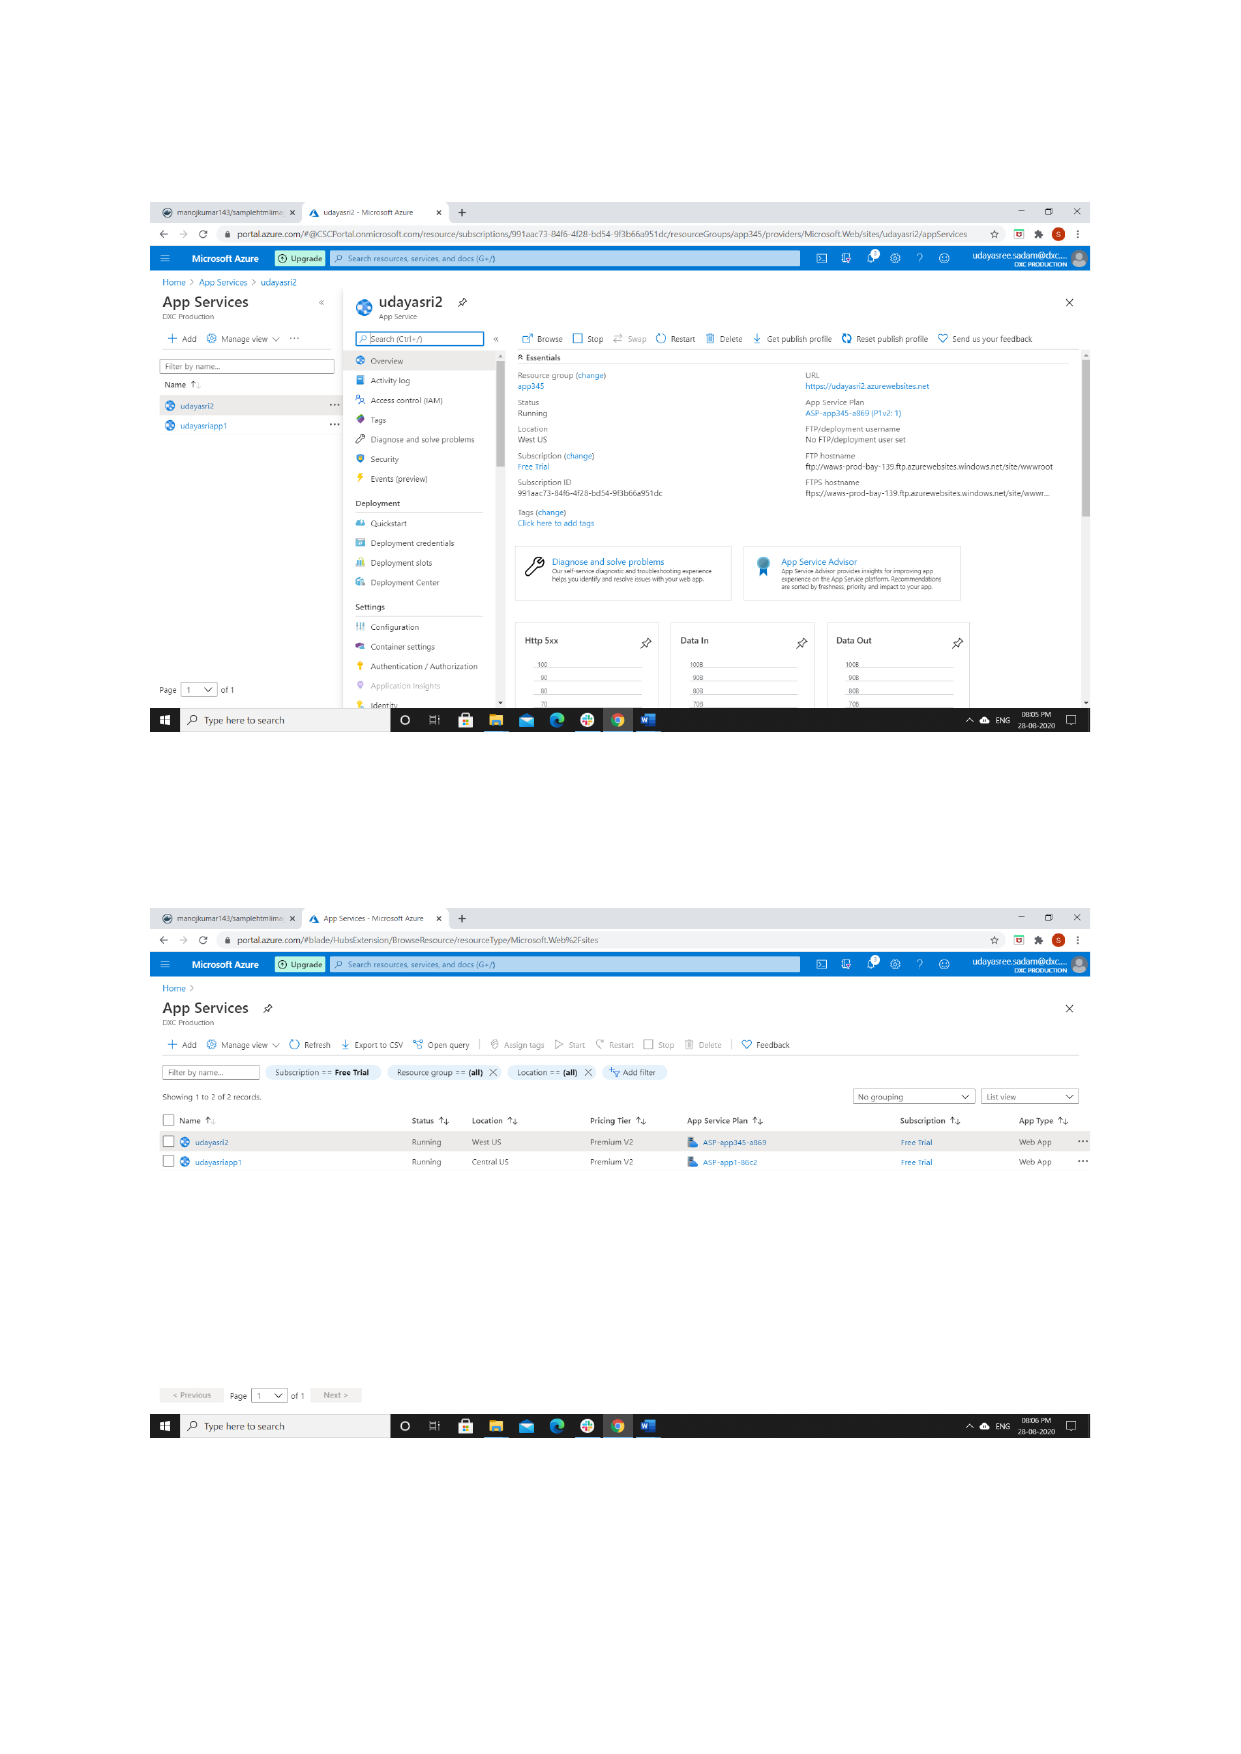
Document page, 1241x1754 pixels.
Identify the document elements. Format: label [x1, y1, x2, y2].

picture [150, 202, 1091, 732]
picture [150, 908, 1091, 1438]
